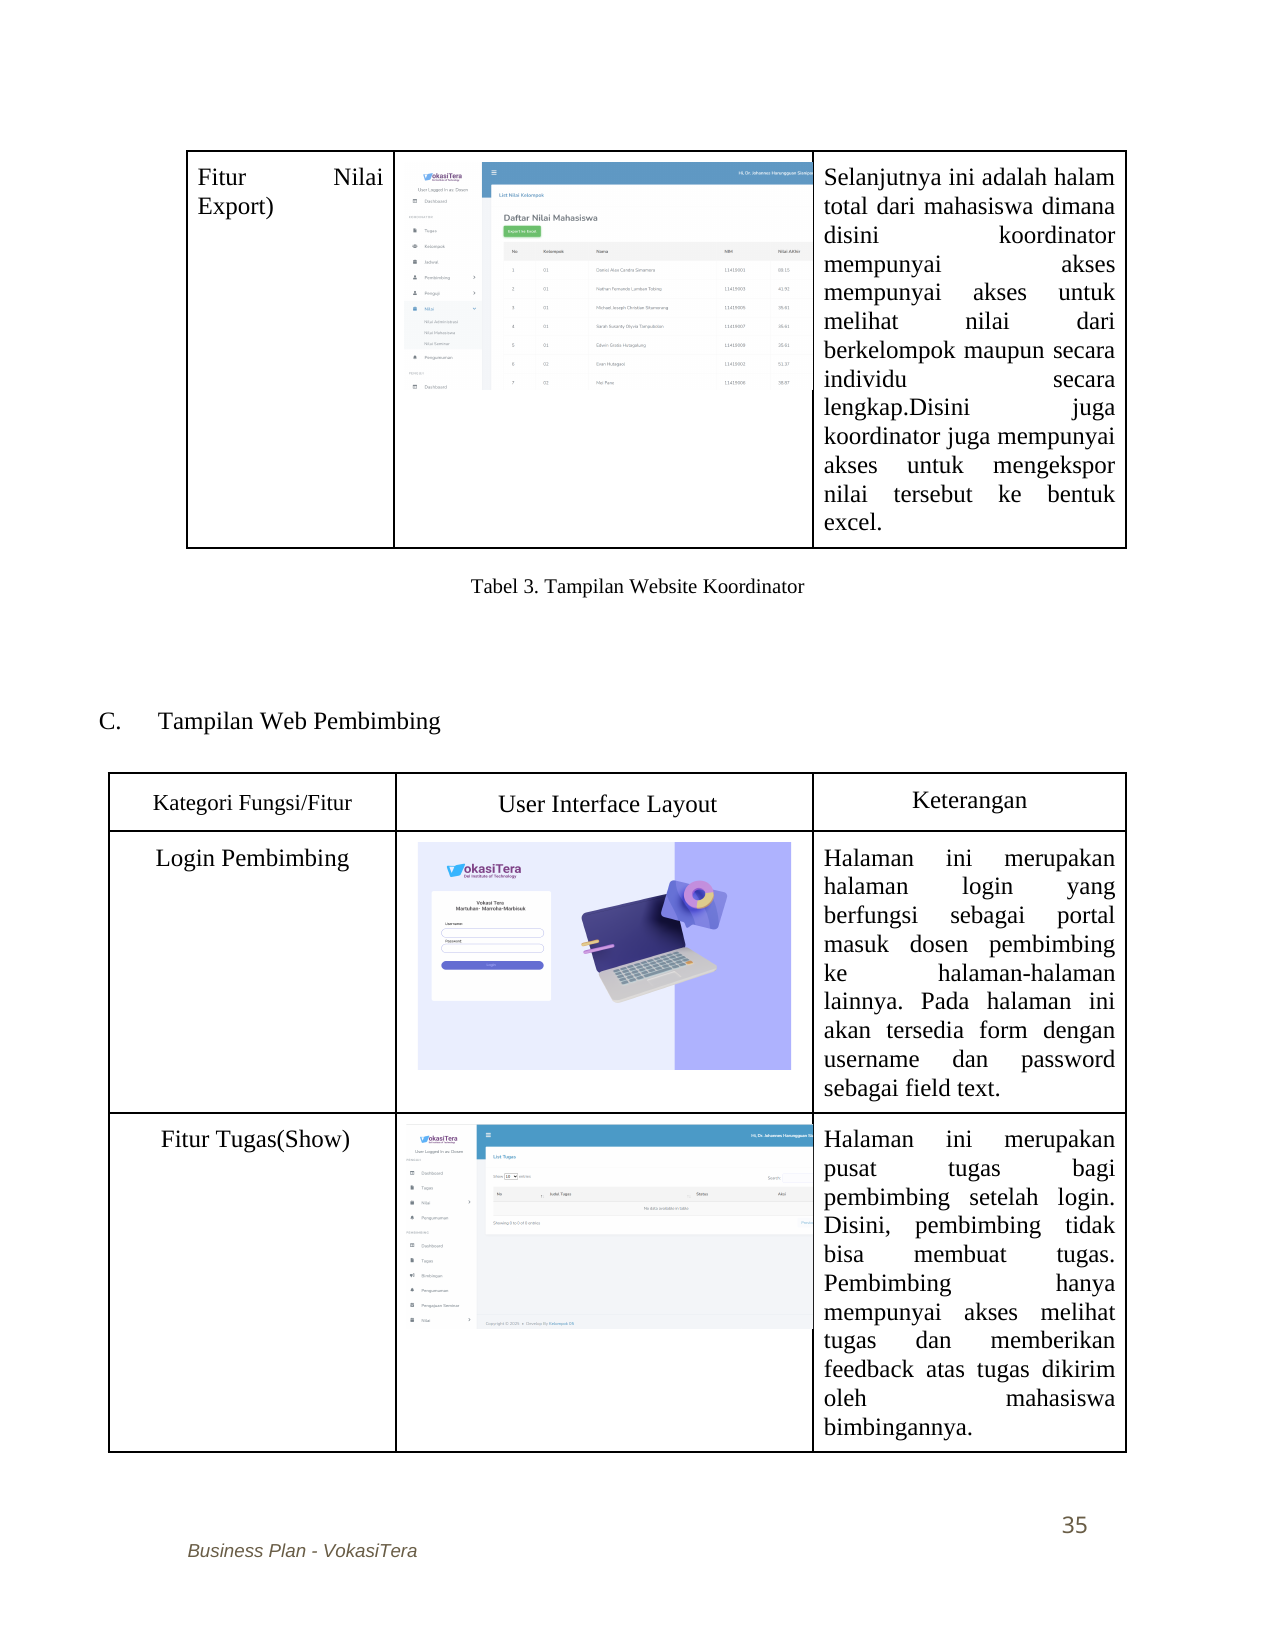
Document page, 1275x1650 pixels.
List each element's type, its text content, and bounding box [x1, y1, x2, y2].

table_cell [397, 832, 812, 1112]
table_cell [397, 1114, 812, 1451]
table_header User Interface Layout [397, 774, 812, 830]
list Tampilan Web Pembimbing [98, 706, 1088, 735]
table_cell Selanjutnya ini adalah halam total dari mahasiswa dimana disini koordinator mempunyai akses mempunyai akses untuk melihat nilai dari berkelompok maupun secara individu secara lengkap.Disini juga koordinator juga mempunyai akses untuk mengekspor nilai tersebut ke bentuk excel. [814, 152, 1125, 547]
table_cell Login Pembimbing [110, 832, 395, 1112]
text Tabel 3. Tampilan Website Koordinator [187, 574, 1088, 598]
picture [417, 842, 792, 1070]
picture [406, 1124, 814, 1329]
table_cell [395, 152, 812, 547]
table_cell Halaman ini merupakan pusat tugas bagi pembimbing setelah login. Disini, pembimbing tidak bisa membuat tugas. Pembimbing hanya mempunyai akses melihat tugas dan memberikan feedback atas tugas dikirim oleh mahasiswa bimbingannya. [814, 1114, 1125, 1451]
table_cell Halaman ini merupakan halaman login yang berfungsi sebagai portal masuk dosen pembimbing ke halaman-halaman lainnya. Pada halaman ini akan tersedia form dengan username dan password sebagai field text. [814, 832, 1125, 1112]
table_header Keterangan [814, 774, 1125, 830]
table_cell Fitur Nilai Export) [188, 152, 393, 547]
table_cell Fitur Tugas(Show) [110, 1114, 395, 1451]
table_header Kategori Fungsi/Fitur [110, 774, 395, 830]
picture [404, 162, 813, 390]
